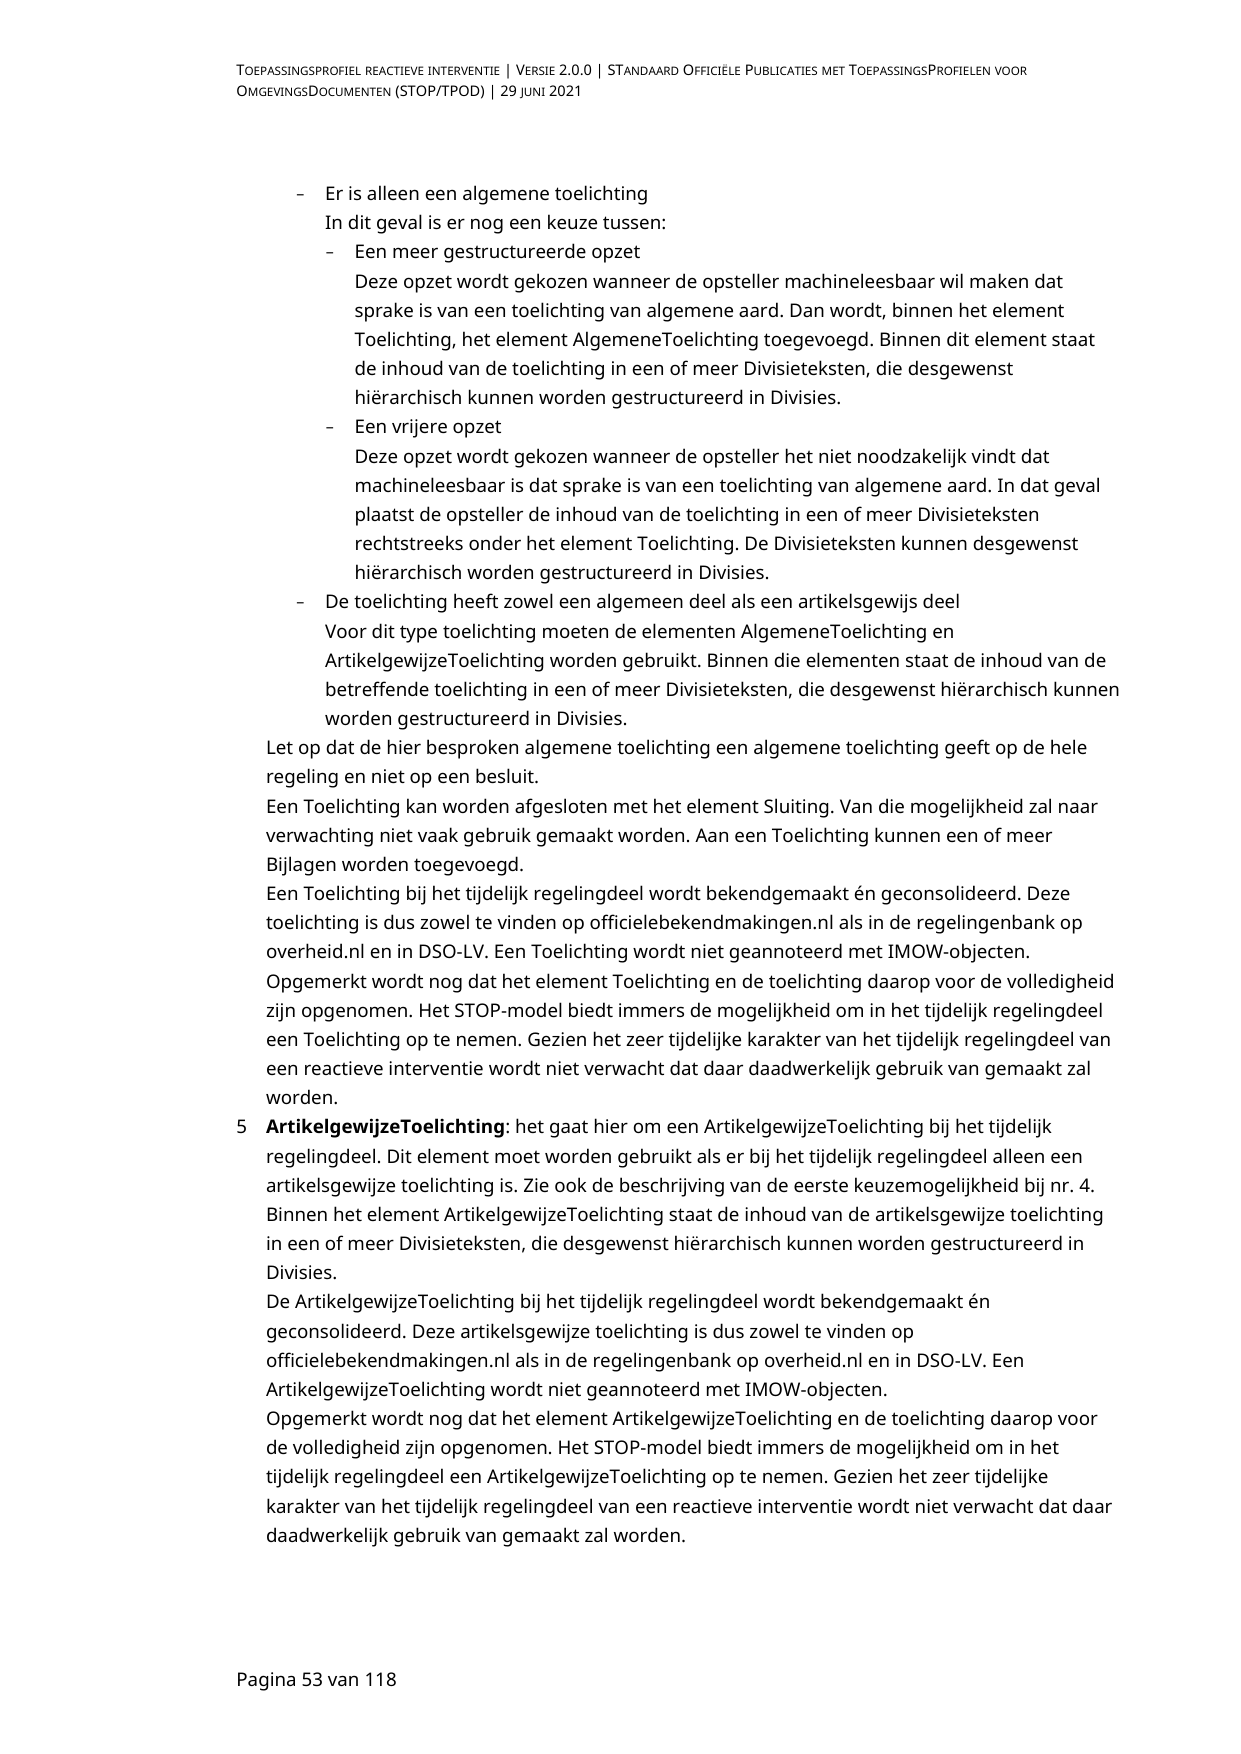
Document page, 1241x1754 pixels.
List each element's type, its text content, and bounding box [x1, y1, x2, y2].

text Een vrijere opzet Deze opzet wordt gekozen wanneer de opsteller het niet noodzakelijk vindt dat machineleesbaar is dat sprake is van een toelichting van algemene aard. In dat geval plaatst de opsteller de inhoud van de toelichting in een of meer Divisieteksten rechtstreeks onder het element Toelichting. De Divisieteksten kunnen desgewenst hiërarchisch worden gestructureerd in Divisies. [325, 411, 1122, 586]
text De toelichting heeft zowel een algemeen deel als een artikelsgewijs deel Voor dit type toelichting moeten de elementen AlgemeneToelichting en ArtikelgewijzeToelichting worden gebruikt. Binnen die elementen staat de inhoud van de betreffende toelichting in een of meer Divisieteksten, die desgewenst hiërarchisch kunnen worden gestructureerd in Divisies. [295, 586, 1122, 731]
text Er is alleen een algemene toelichting In dit geval is er nog een keuze tussen: [295, 177, 1122, 236]
text ArtikelgewijzeToelichting: het gaat hier om een ArtikelgewijzeToelichting bij het tijdelijk regelingdeel. Dit element moet worden gebruikt als er bij het tijdelijk regelingdeel alleen een artikelsgewijze toelichting is. Zie ook de beschrijving van de eerste keuzemogelijkheid bij nr. 4. Binnen het element ArtikelgewijzeToelichting staat de inhoud van de artikelsgewijze toelichting in een of meer Divisieteksten, die desgewenst hiërarchisch kunnen worden gestructureerd in Divisies. De ArtikelgewijzeToelichting bij het tijdelijk regelingdeel wordt bekendgemaakt én geconsolideerd. Deze artikelsgewijze toelichting is dus zowel te vinden op officielebekendmakingen.nl als in de regelingenbank op overheid.nl en in DSO-LV. Een ArtikelgewijzeToelichting wordt niet geannoteerd met IMOW-objecten. Opgemerkt wordt nog dat het element ArtikelgewijzeToelichting en de toelichting daarop voor de volledigheid zijn opgenomen. Het STOP-model biedt immers de mogelijkheid om in het tijdelijk regelingdeel een ArtikelgewijzeToelichting op te nemen. Gezien het zeer tijdelijke karakter van het tijdelijk regelingdeel van een reactieve interventie wordt niet verwacht dat daar daadwerkelijk gebruik van gemaakt zal worden. [236, 1111, 1122, 1548]
text Een meer gestructureerde opzet Deze opzet wordt gekozen wanneer de opsteller machineleesbaar wil maken dat sprake is van een toelichting van algemene aard. Dan wordt, binnen het element Toelichting, het element AlgemeneToelichting toegevoegd. Binnen dit element staat de inhoud van de toelichting in een of meer Divisieteksten, die desgewenst hiërarchisch kunnen worden gestructureerd in Divisies. [325, 236, 1122, 411]
list Let op dat de hier besproken algemene toelichting een algemene toelichting geeft op de hele regeling en niet op een besluit. Een Toelichting kan worden afgesloten met het element Sluiting. Van die mogelijkheid zal naar verwachting niet vaak gebruik gemaakt worden. Aan een Toelichting kunnen een of meer Bijlagen worden toegevoegd. Een Toelichting bij het tijdelijk regelingdeel wordt bekendgemaakt én geconsolideerd. Deze toelichting is dus zowel te vinden op officielebekendmakingen.nl als in de regelingenbank op overheid.nl en in DSO-LV. Een Toelichting wordt niet geannoteerd met IMOW-objecten. Opgemerkt wordt nog dat het element Toelichting en de toelichting daarop voor de volledigheid zijn opgenomen. Het STOP-model biedt immers de mogelijkheid om in het tijdelijk regelingdeel een Toelichting op te nemen. Gezien het zeer tijdelijke karakter van het tijdelijk regelingdeel van een reactieve interventie wordt niet verwacht dat daar daadwerkelijk gebruik van gemaakt zal worden. [266, 731, 1122, 1111]
